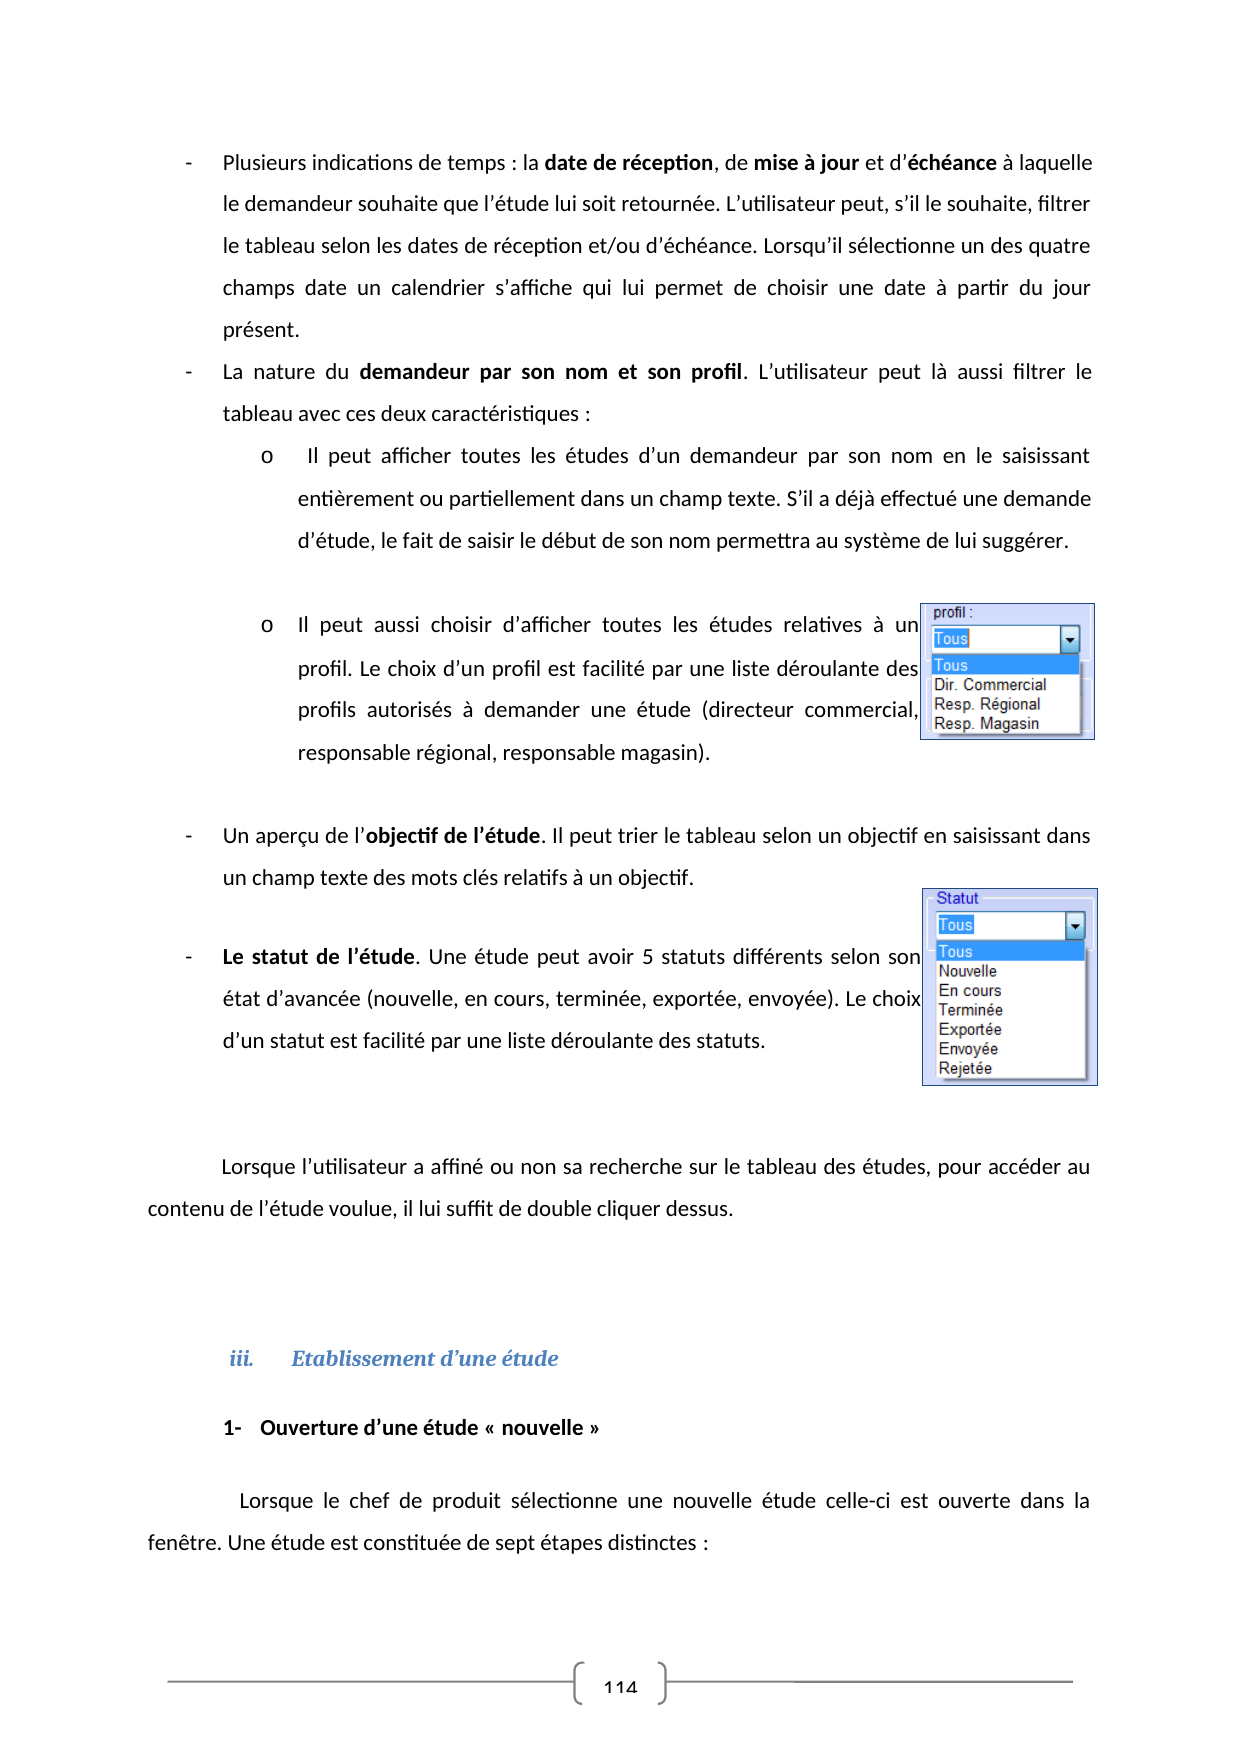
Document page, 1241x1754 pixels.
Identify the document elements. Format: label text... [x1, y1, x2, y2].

list Plusieurs indications de temps : la date de réception, de mise à jour et d’échéance à laquelle le demandeur souhaite que l’étude lui soit retournée. L’utilisateur peut, s’il le souhaite, filtrer le tableau selon les dates de réception et/ou d’échéance. Lorsqu’il sélectionne un des quatre champs date un calendrier s’affiche qui lui permet de choisir une date à partir du jour présent. [185, 148, 1093, 343]
text Lorsque le chef de produit sélectionne une nouvelle étude celle-ci est ouverte dans la fenêtre. Une étude est constituée de sept étapes distinctes : [148, 1486, 1093, 1556]
list Ouverture d’une étude « nouvelle » [223, 1413, 1093, 1441]
list La nature du demandeur par son nom et son profil. L’utilisateur peut là aussi filtrer le tableau avec ces deux caractéristiques : [185, 357, 1093, 427]
subtitle Etablissement d’une étude [254, 1345, 1093, 1372]
list Il peut afficher toutes les études d’un demandeur par son nom en le saisissant entièrement ou partiellement dans un champ texte. S’il a déjà effectué une demande d’étude, le fait de saisir le début de son nom permettra au système de lui suggérer. [260, 441, 1093, 554]
picture [921, 604, 1094, 739]
list Il peut aussi choisir d’afficher toutes les études relatives à un profil. Le choix d’un profil est facilité par une liste déroulante des profils autorisés à demander une étude (directeur commercial, responsable régional, responsable magasin). [260, 611, 1093, 766]
text Lorsque l’utilisateur a affiné ou non sa recherche sur le tableau des études, pour accéder au contenu de l’étude voulue, il lui suffit de double cliquer dessus. [148, 1152, 1093, 1222]
list Un aperçu de l’objectif de l’étude. Il peut trier le tableau selon un objectif en saisissant dans un champ texte des mots clés relatifs à un objectif. [185, 822, 1093, 892]
list Le statut de l’étude. Une étude peut avoir 5 statuts différents selon son état d’avancée (nouvelle, en cours, terminée, exportée, envoyée). Le choix d’un statut est facilité par une liste déroulante des statuts. [185, 942, 922, 1054]
picture [923, 889, 1097, 1085]
